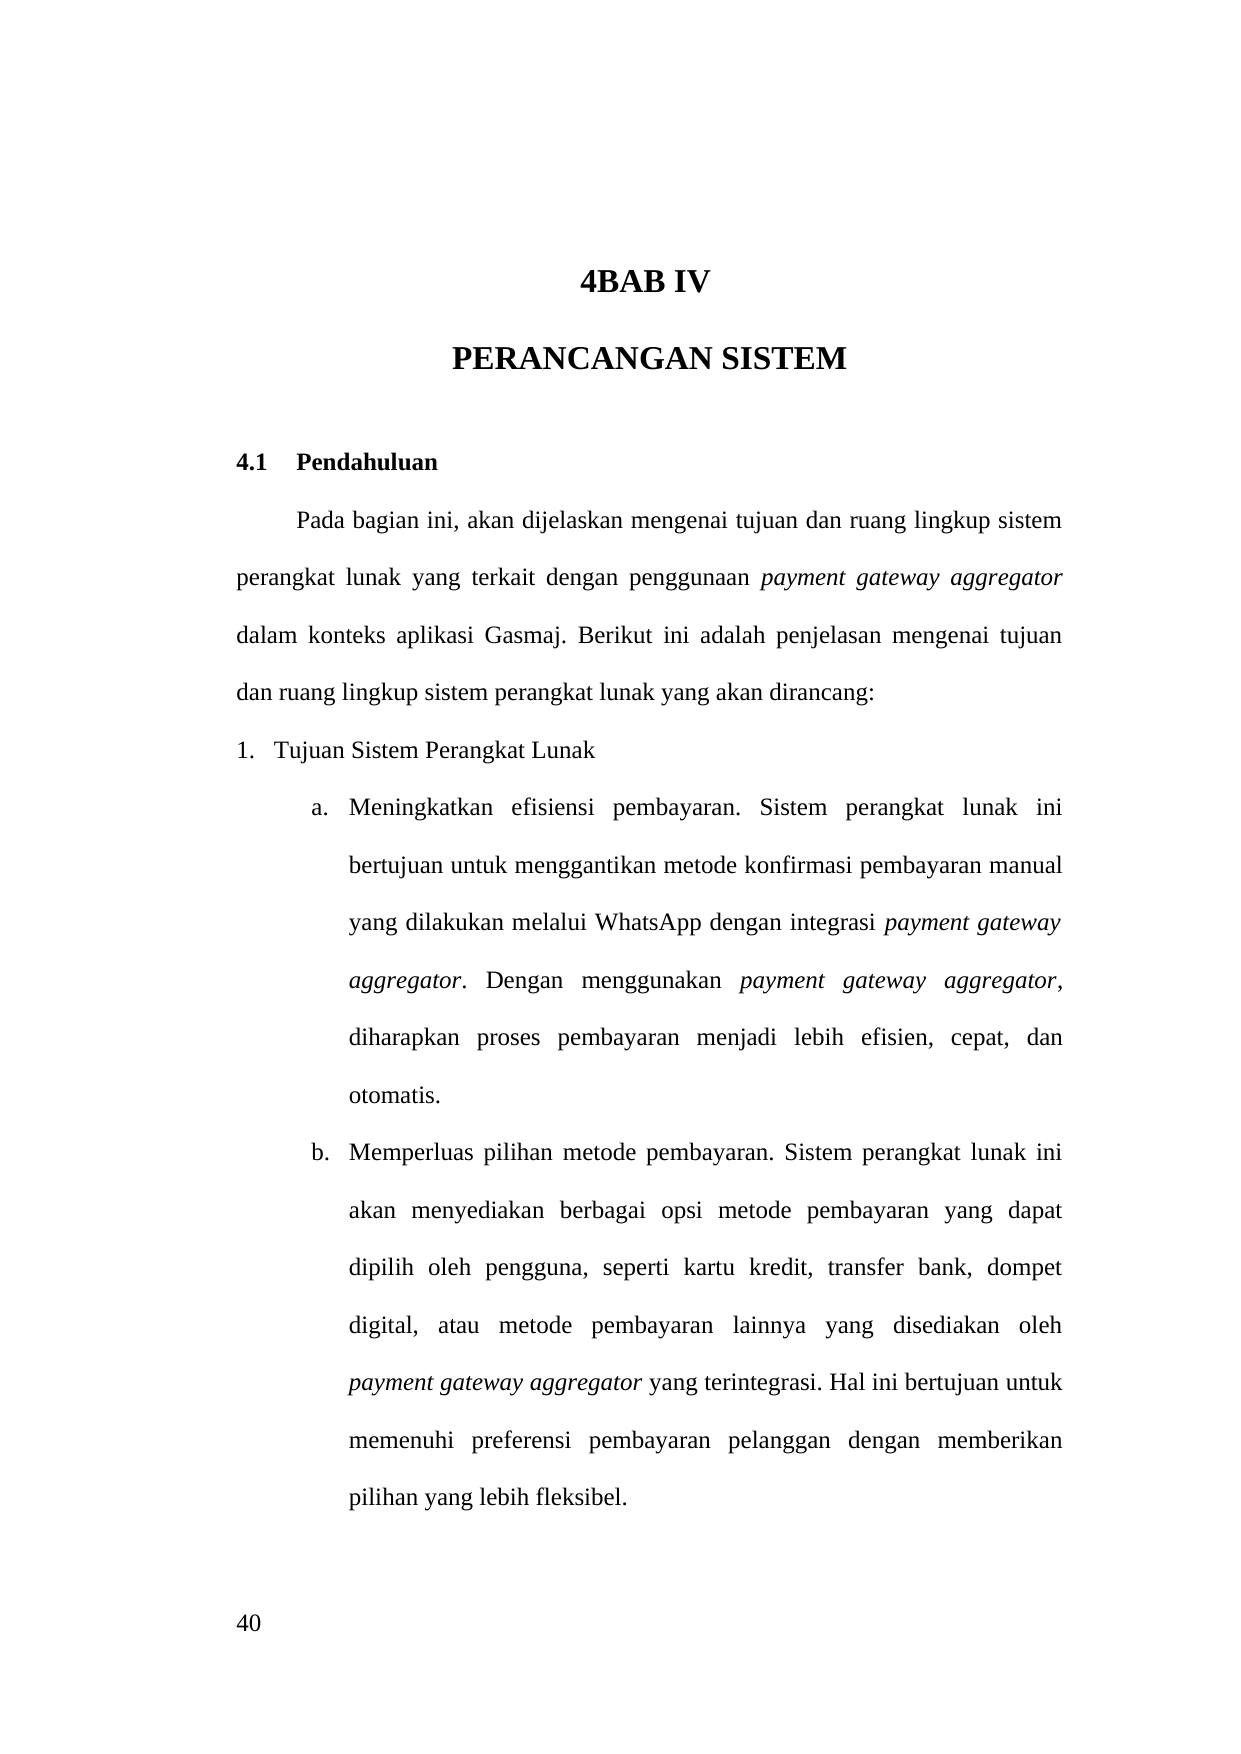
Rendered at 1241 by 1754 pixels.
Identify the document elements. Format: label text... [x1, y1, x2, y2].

text Pada bagian ini, akan dijelaskan mengenai tujuan dan ruang lingkup sistem perangkat lunak yang terkait dengan penggunaan payment gateway aggregator dalam konteks aplikasi Gasmaj. Berikut ini adalah penjelasan mengenai tujuan dan ruang lingkup sistem perangkat lunak yang akan dirancang: [236, 505, 1063, 706]
subtitle Pendahuluan [236, 447, 1063, 476]
list Memperluas pilihan metode pembayaran. Sistem perangkat lunak ini akan menyediakan berbagai opsi metode pembayaran yang dapat dipilih oleh pengguna, seperti kartu kredit, transfer bank, dompet digital, atau metode pembayaran lainnya yang disediakan oleh payment gateway aggregator yang terintegrasi. Hal ini bertujuan untuk memenuhi preferensi pembayaran pelanggan dengan memberikan pilihan yang lebih fleksibel. [311, 1137, 1063, 1511]
list Tujuan Sistem Perangkat Lunak [236, 735, 1063, 764]
list Meningkatkan efisiensi pembayaran. Sistem perangkat lunak ini bertujuan untuk menggantikan metode konfirmasi pembayaran manual yang dilakukan melalui WhatsApp dengan integrasi payment gateway aggregator. Dengan menggunakan payment gateway aggregator, diharapkan proses pembayaran menjadi lebih efisien, cepat, dan otomatis. [311, 792, 1063, 1109]
subtitle BAB IV PERANCANGAN SISTEM [236, 261, 1063, 376]
